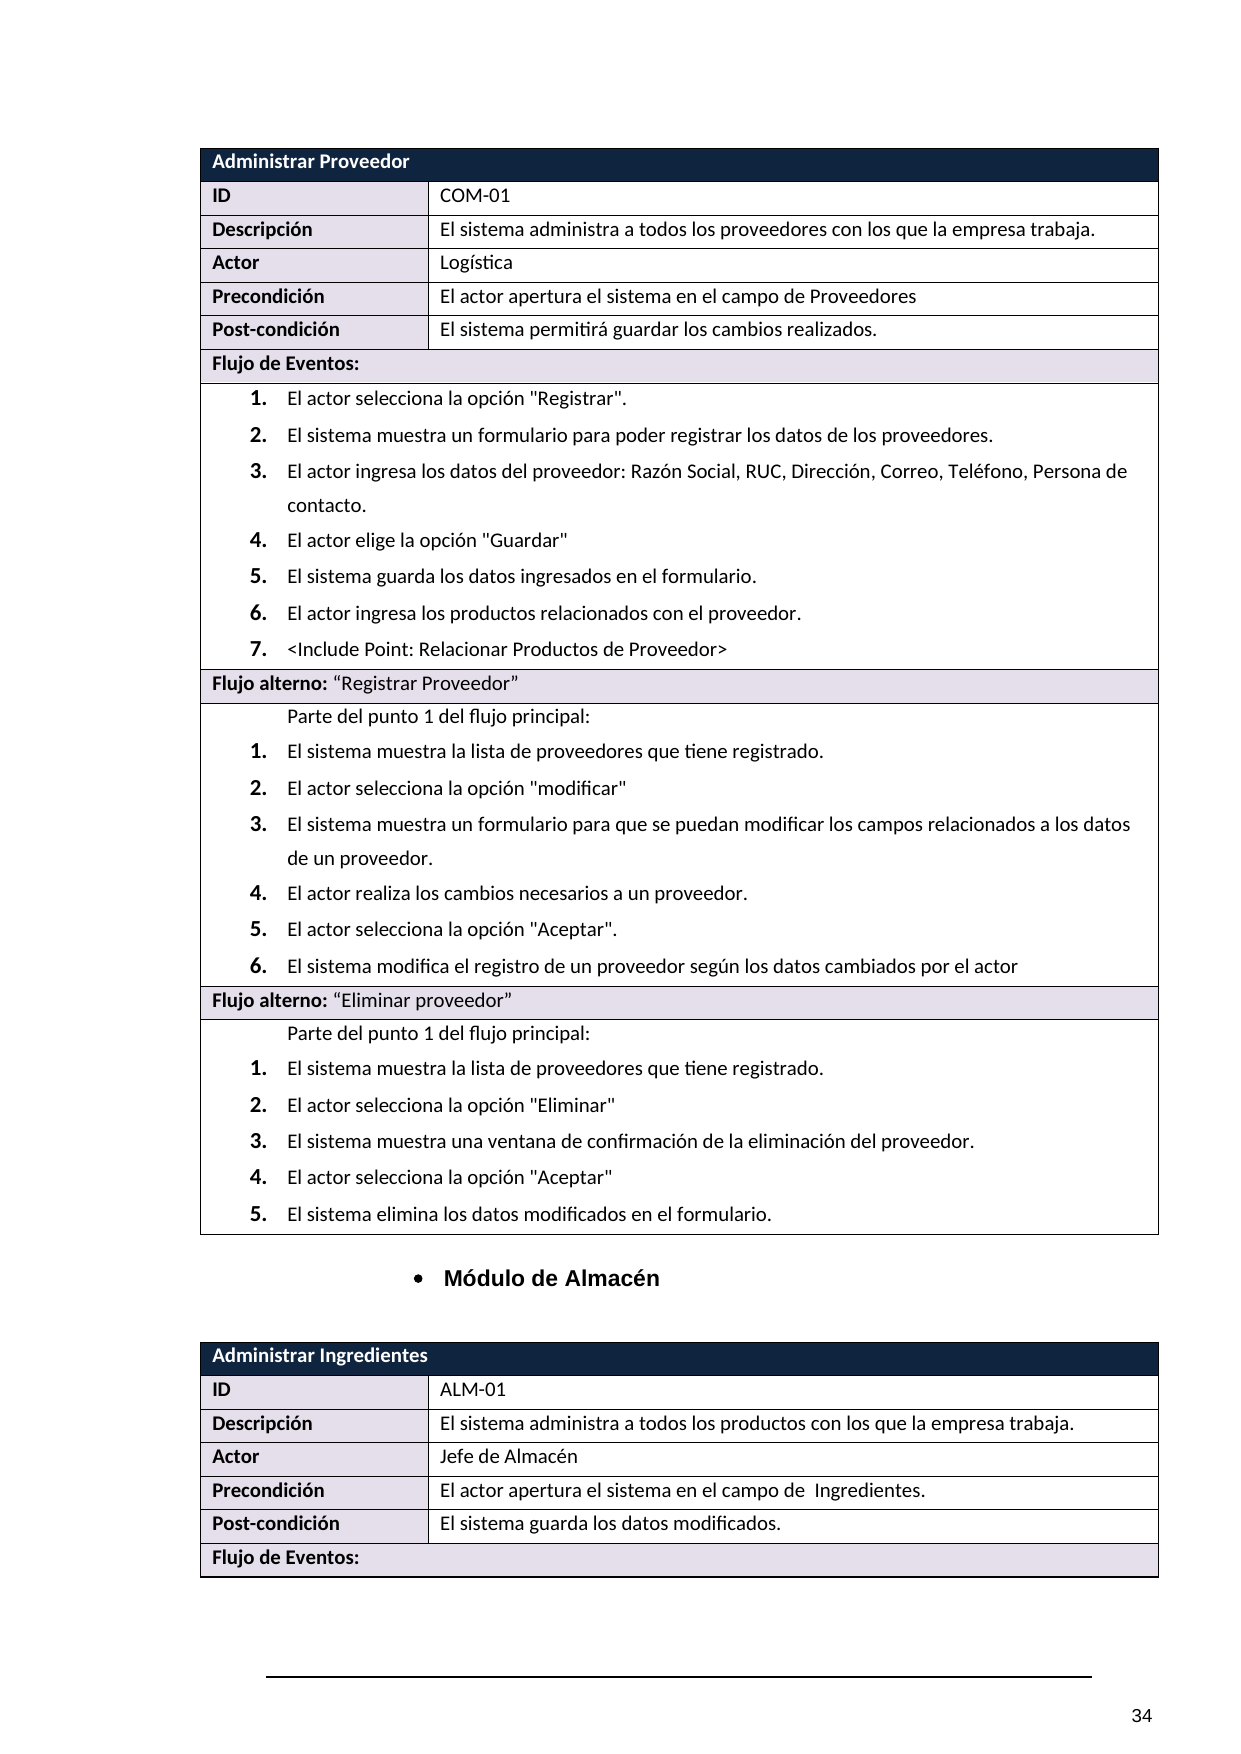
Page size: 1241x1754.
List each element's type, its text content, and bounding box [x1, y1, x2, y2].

table_cell Flujo alterno: “Registrar Proveedor” [201, 670, 1158, 703]
table_cell El sistema permitirá guardar los cambios realizados. [429, 316, 1158, 349]
table_cell Flujo de Eventos: [201, 350, 1158, 382]
table_cell Actor [201, 1443, 428, 1476]
table_cell El sistema administra a todos los proveedores con los que la empresa trabaja. [429, 216, 1158, 248]
table_cell Descripción [201, 1410, 428, 1442]
table_cell Post-condición [201, 1510, 428, 1543]
table_cell COM-01 [429, 182, 1158, 215]
table_cell Actor [201, 249, 428, 282]
table_cell Descripción [201, 216, 428, 248]
table_cell ID [201, 182, 428, 215]
table_cell Parte del punto 1 del flujo principal: El sistema muestra la lista de proveedores que tiene registrado. El actor selecciona la opción "modificar" El sistema muestra un formulario para que se puedan modificar los campos relacionados a los datos de un proveedor. El actor realiza los cambios necesarios a un proveedor. El actor selecciona la opción "Aceptar". El sistema modifica el registro de un proveedor según los datos cambiados por el actor [201, 704, 1158, 986]
table_cell Logística [429, 249, 1158, 282]
table_cell El sistema guarda los datos modificados. [429, 1510, 1158, 1543]
table_header Administrar Ingredientes [201, 1343, 1158, 1375]
table_cell El actor apertura el sistema en el campo de Proveedores [429, 283, 1158, 315]
table_cell El actor apertura el sistema en el campo de Ingredientes. [429, 1477, 1158, 1509]
table_cell Parte del punto 1 del flujo principal: El sistema muestra la lista de proveedores que tiene registrado. El actor selecciona la opción "Eliminar" El sistema muestra una ventana de confirmación de la eliminación del proveedor. El actor selecciona la opción "Aceptar" El sistema elimina los datos modificados en el formulario. [201, 1020, 1158, 1234]
table_cell El actor selecciona la opción "Registrar". El sistema muestra un formulario para poder registrar los datos de los proveedores. El actor ingresa los datos del proveedor: Razón Social, RUC, Dirección, Correo, Teléfono, Persona de contacto. El actor elige la opción "Guardar" El sistema guarda los datos ingresados en el formulario. El actor ingresa los productos relacionados con el proveedor. <Include Point: Relacionar Productos de Proveedor> [201, 384, 1158, 669]
table_cell Precondición [201, 283, 428, 315]
list Módulo de Almacén [414, 1265, 1092, 1292]
table_cell El sistema administra a todos los productos con los que la empresa trabaja. [429, 1410, 1158, 1442]
table_cell Flujo alterno: “Eliminar proveedor” [201, 987, 1158, 1019]
table_cell Jefe de Almacén [429, 1443, 1158, 1476]
table_cell ALM-01 [429, 1376, 1158, 1409]
table_cell Precondición [201, 1477, 428, 1509]
table_cell Flujo de Eventos: [201, 1544, 1158, 1576]
table_header Administrar Proveedor [201, 149, 1158, 181]
table_cell ID [201, 1376, 428, 1409]
table_cell Post-condición [201, 316, 428, 349]
